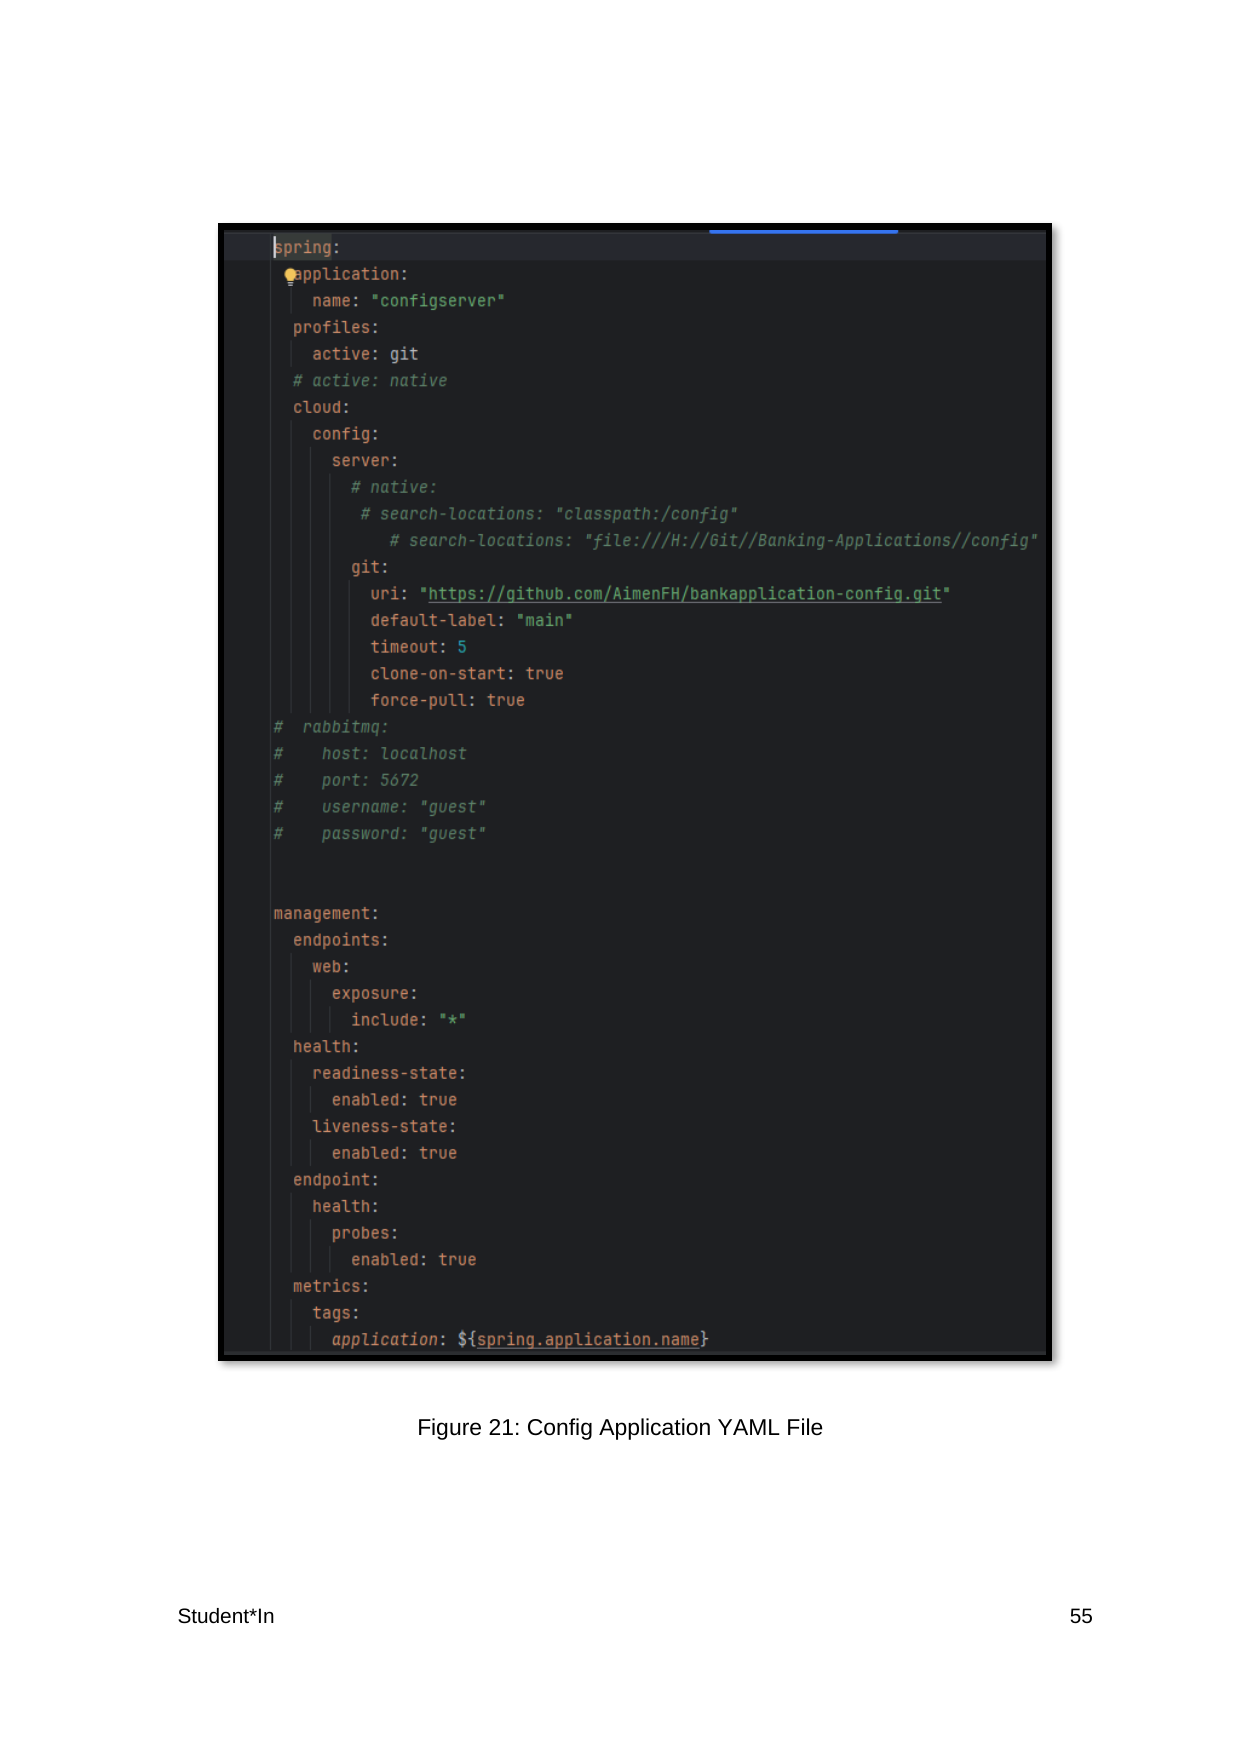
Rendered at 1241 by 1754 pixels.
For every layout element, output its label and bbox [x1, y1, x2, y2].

picture [224, 230, 1046, 1355]
